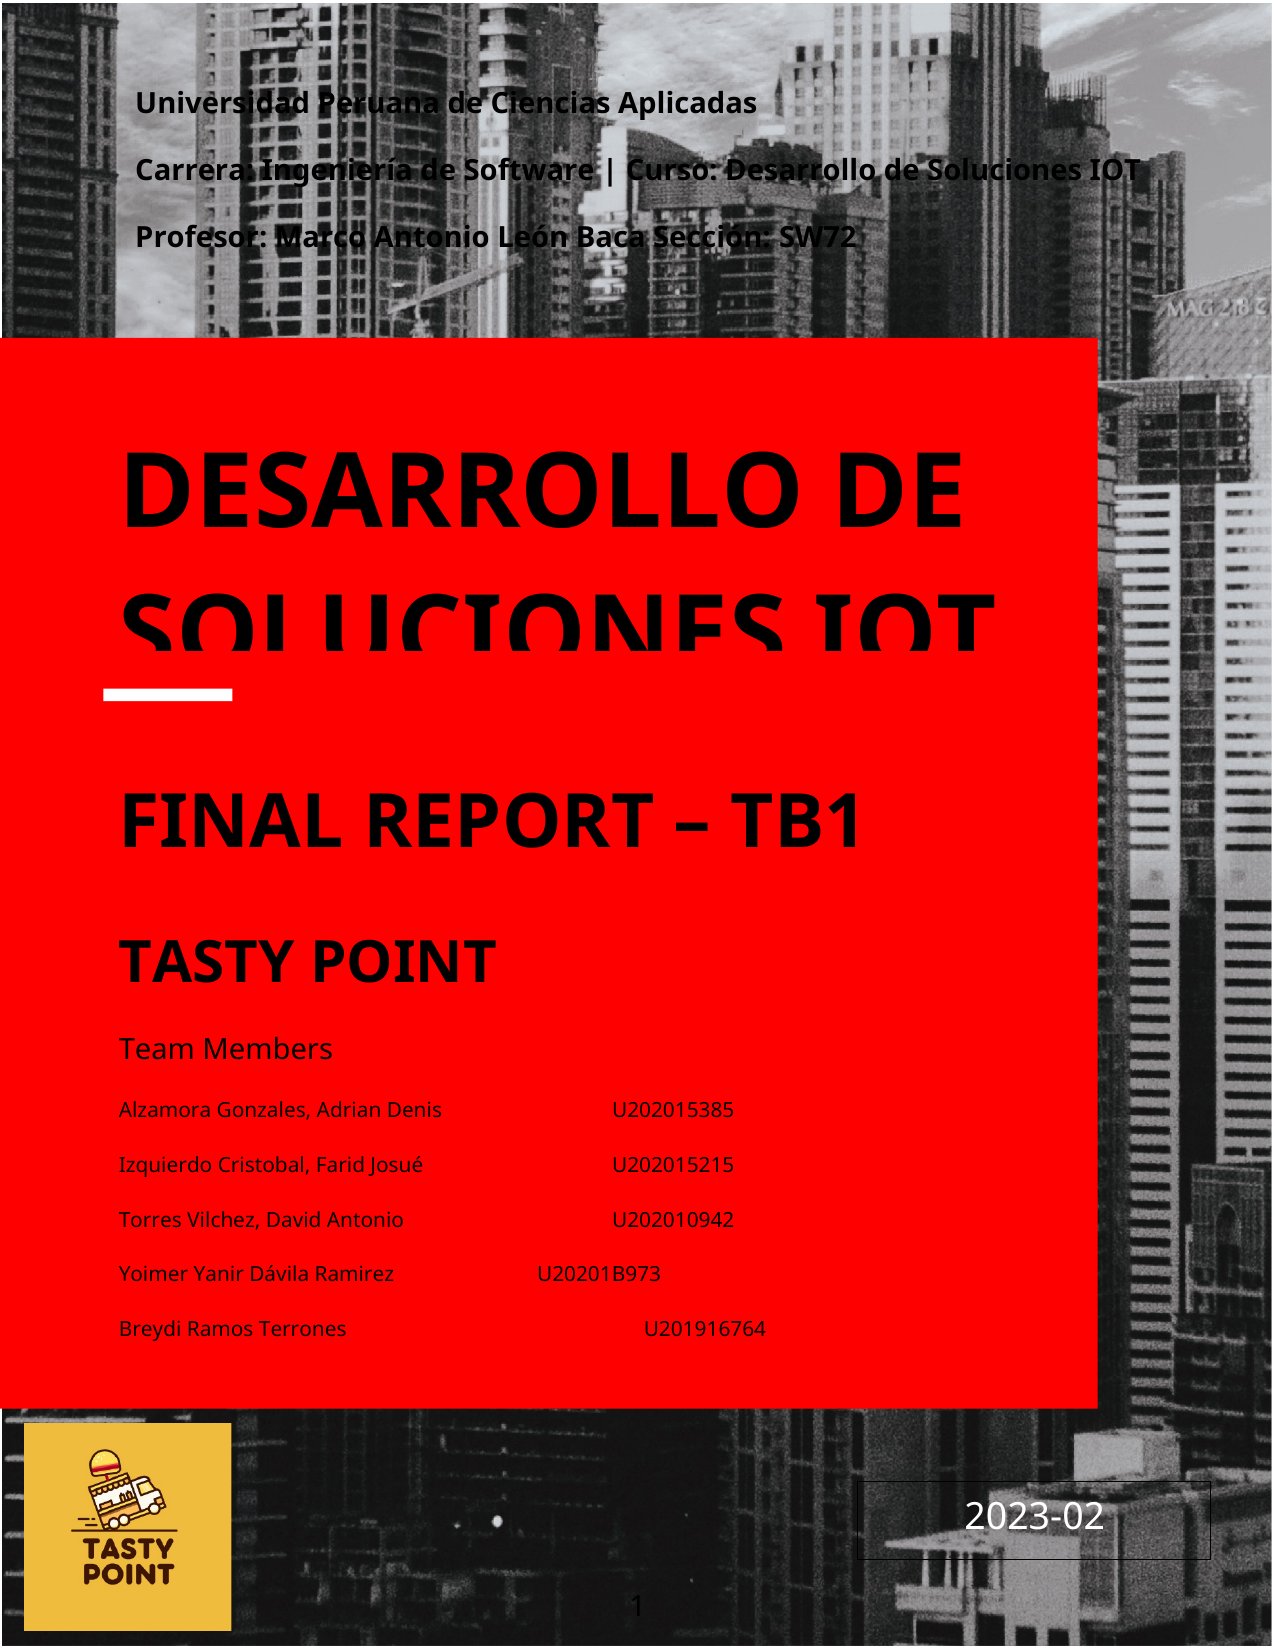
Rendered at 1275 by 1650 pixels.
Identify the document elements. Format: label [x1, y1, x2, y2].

picture [858, 1482, 1210, 1559]
picture [2, 3, 1272, 1646]
table_header [104, 409, 1110, 1021]
picture [990, 1517, 1001, 1527]
picture [1067, 1517, 1078, 1527]
table_cell [104, 1021, 1110, 1517]
